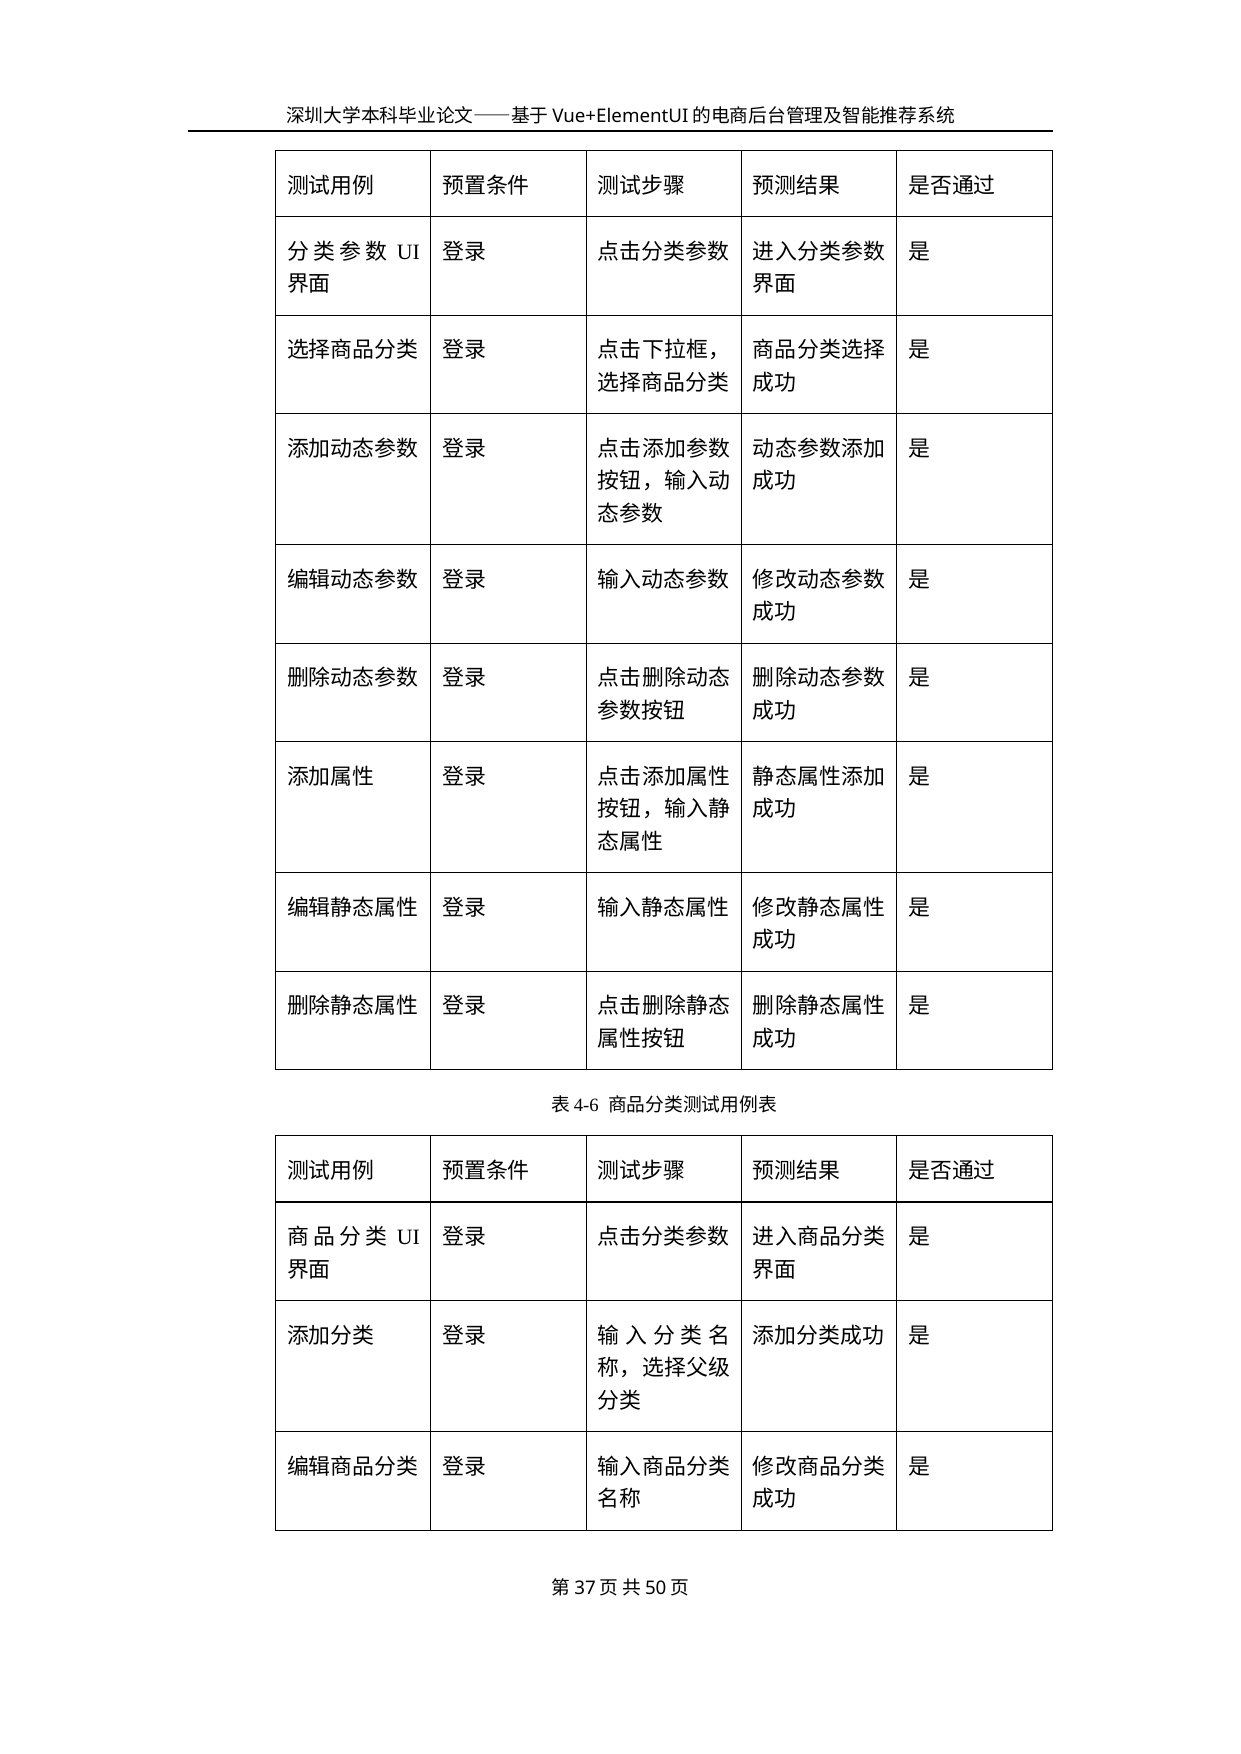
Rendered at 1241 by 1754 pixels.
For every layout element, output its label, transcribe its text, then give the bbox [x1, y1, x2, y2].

table_cell 登录 [431, 644, 586, 741]
table_cell 点击添加参数按钮，输入动态参数 [587, 414, 741, 544]
table_cell 登录 [431, 414, 586, 544]
table_header 是否通过 [897, 1136, 1052, 1201]
table_header 预置条件 [431, 151, 586, 216]
table_cell 登录 [431, 545, 586, 643]
table_cell 登录 [431, 217, 586, 314]
table_cell 是 [897, 217, 1052, 314]
table_cell 是 [897, 972, 1052, 1069]
table_cell 是 [897, 742, 1052, 872]
table_cell 登录 [431, 1301, 586, 1431]
table_cell 是 [897, 545, 1052, 643]
table_cell 是 [897, 1432, 1052, 1529]
table_cell 编辑商品分类 [276, 1432, 430, 1529]
table_cell 删除动态参数 [276, 644, 430, 741]
table_cell 登录 [431, 1203, 586, 1300]
table_cell 编辑静态属性 [276, 873, 430, 971]
table_cell 登录 [431, 1432, 586, 1529]
table_cell 修改静态属性成功 [742, 873, 896, 971]
table_cell 输入静态属性 [587, 873, 741, 971]
table_cell 点击分类参数 [587, 1203, 741, 1300]
table_cell 是 [897, 873, 1052, 971]
table_cell 删除静态属性成功 [742, 972, 896, 1069]
table_cell 商品分类选择成功 [742, 316, 896, 413]
table_header 测试步骤 [587, 151, 741, 216]
table_cell 删除动态参数成功 [742, 644, 896, 741]
table_cell 点击删除动态参数按钮 [587, 644, 741, 741]
table_header 测试用例 [276, 1136, 430, 1201]
table_cell 是 [897, 316, 1052, 413]
table_header 测试用例 [276, 151, 430, 216]
table_cell 进入商品分类界面 [742, 1203, 896, 1300]
table_header 预测结果 [742, 1136, 896, 1201]
table_cell 是 [897, 414, 1052, 544]
table_cell 点击添加属性按钮，输入静态属性 [587, 742, 741, 872]
table_cell 登录 [431, 742, 586, 872]
table_header 预置条件 [431, 1136, 586, 1201]
table_cell 点击删除静态属性按钮 [587, 972, 741, 1069]
table_cell 修改商品分类成功 [742, 1432, 896, 1529]
list 表4-6 商品分类测试用例表 [275, 1087, 1053, 1119]
table_cell 登录 [431, 316, 586, 413]
table_cell 修改动态参数成功 [742, 545, 896, 643]
table_header 是否通过 [897, 151, 1052, 216]
table_cell 点击下拉框，选择商品分类 [587, 316, 741, 413]
table_cell 添加分类 [276, 1301, 430, 1431]
table_cell 动态参数添加成功 [742, 414, 896, 544]
table_cell 选择商品分类 [276, 316, 430, 413]
table_cell 输入动态参数 [587, 545, 741, 643]
table_cell 添加动态参数 [276, 414, 430, 544]
table_cell 是 [897, 1301, 1052, 1431]
table_cell 编辑动态参数 [276, 545, 430, 643]
table_cell 输入商品分类名称 [587, 1432, 741, 1529]
table_cell 点击分类参数 [587, 217, 741, 314]
table_cell 静态属性添加成功 [742, 742, 896, 872]
table_cell 登录 [431, 873, 586, 971]
table_header 预测结果 [742, 151, 896, 216]
table_header 测试步骤 [587, 1136, 741, 1201]
table_cell 删除静态属性 [276, 972, 430, 1069]
table_cell 进入分类参数界面 [742, 217, 896, 314]
table_cell 添加属性 [276, 742, 430, 872]
table_cell 是 [897, 644, 1052, 741]
table_cell 商品分类UI界面 [276, 1203, 430, 1300]
table_cell 分类参数UI界面 [276, 217, 430, 314]
table_cell 添加分类成功 [742, 1301, 896, 1431]
table_cell 是 [897, 1203, 1052, 1300]
table_cell 登录 [431, 972, 586, 1069]
table_cell 输入分类名称，选择父级分类 [587, 1301, 741, 1431]
